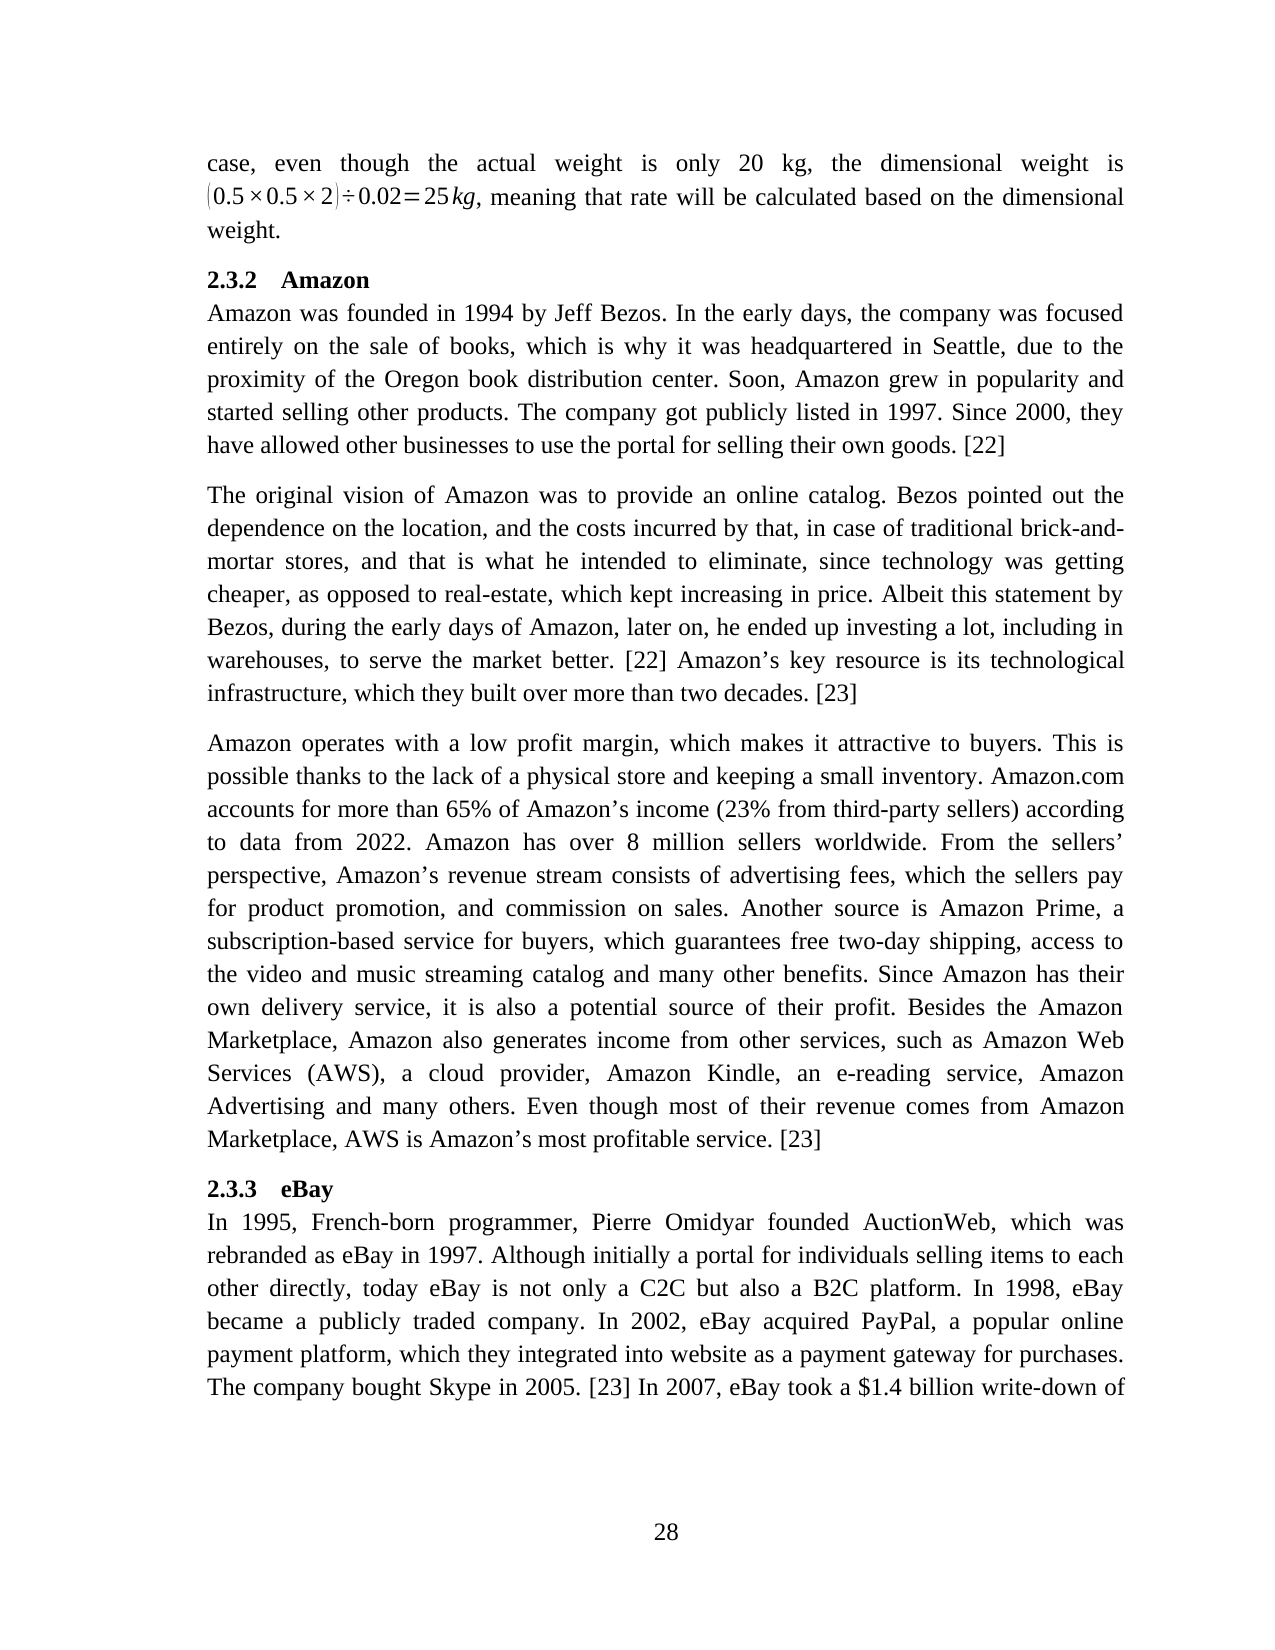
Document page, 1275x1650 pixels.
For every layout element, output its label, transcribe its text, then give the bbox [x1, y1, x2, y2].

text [207, 1207, 1125, 1401]
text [207, 148, 1125, 244]
subtitle eBay [207, 1174, 1125, 1203]
text Amazon operates with a low profit margin, which makes it attractive to buyers. This is possible thanks to the lack of a physical store and keeping a small inventory. Amazon.com accounts for more than 65% of Amazon’s income (23% from third-party sellers) according to data from 2022. Amazon has over 8 million sellers worldwide. From the sellers’ perspective, Amazon’s revenue stream consists of advertising fees, which the sellers pay for product promotion, and commission on sales. Another source is Amazon Prime, a subscription-based service for buyers, which guarantees free two-day shipping, access to the video and music streaming catalog and many other benefits. Since Amazon has their own delivery service, it is also a potential source of their profit. Besides the Amazon Marketplace, Amazon also generates income from other services, such as Amazon Web Services (AWS), a cloud provider, Amazon Kindle, an e-reading service, Amazon Advertising and many others. Even though most of their revenue comes from Amazon Marketplace, AWS is Amazon’s most profitable service. [207, 728, 1125, 1153]
text Amazon was founded in 1994 by Jeff Bezos. In the early days, the company was focused entirely on the sale of books, which is why it was headquartered in Seattle, due to the proximity of the Oregon book distribution center. Soon, Amazon grew in popularity and started selling other products. The company got publicly listed in 1997. Since 2000, they have allowed other businesses to use the portal for selling their own goods. [207, 298, 1125, 459]
text The original vision of Amazon was to provide an online catalog. Bezos pointed out the dependence on the location, and the costs incurred by that, in case of traditional brick-and-mortar stores, and that is what he intended to eliminate, since technology was getting cheaper, as opposed to real-estate, which kept increasing in price. Albeit this statement by Bezos, during the early days of Amazon, later on, he ended up investing a lot, including in warehouses, to serve the market better. Amazon’s key resource is its technological infrastructure, which they built over more than two decades. [207, 480, 1125, 707]
subtitle Amazon [207, 265, 1125, 294]
